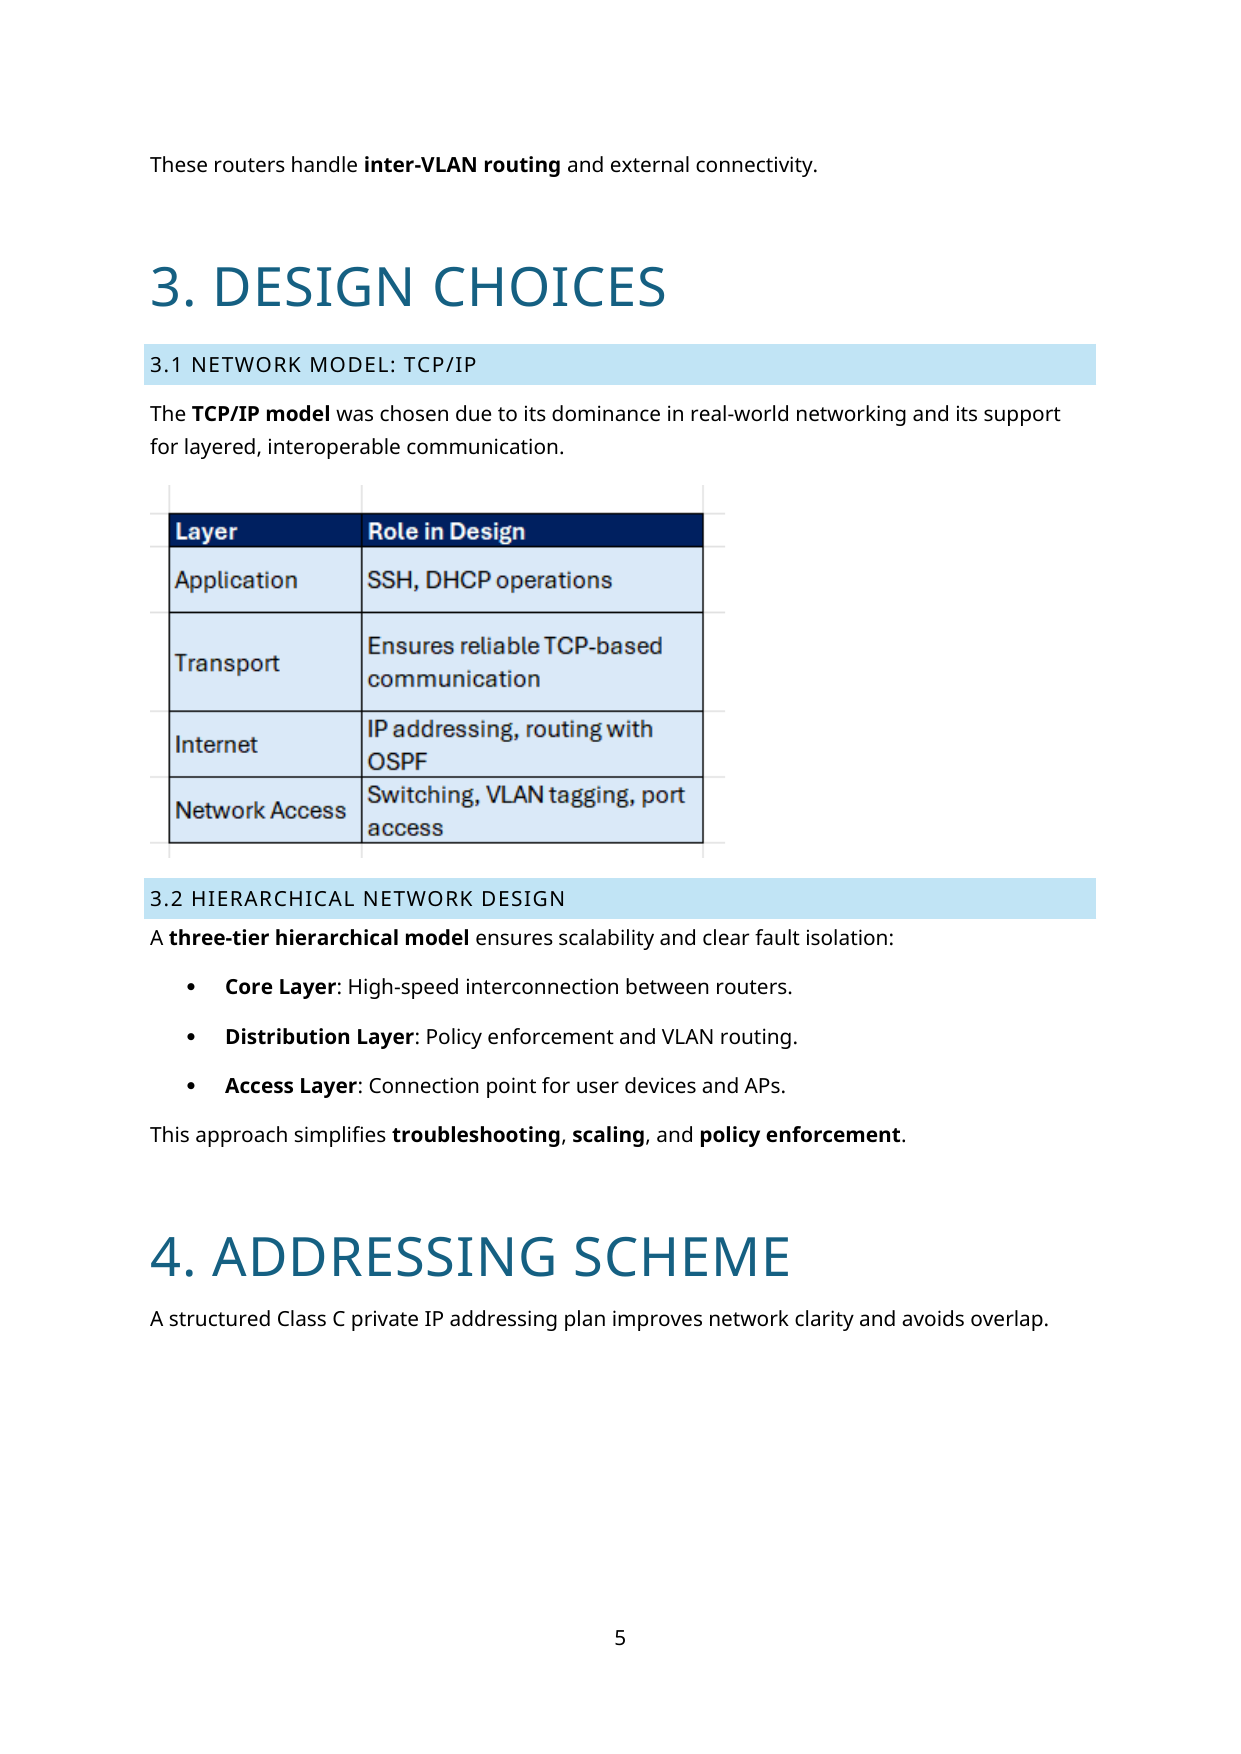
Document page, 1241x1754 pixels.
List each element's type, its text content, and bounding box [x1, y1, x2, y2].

text A three-tier hierarchical model ensures scalability and clear fault isolation: [150, 923, 1090, 952]
subtitle 3.2 Hierarchical Network Design [150, 884, 1090, 913]
text The TCP/IP model was chosen due to its dominance in real-world networking and its support for layered, interoperable communication. [150, 399, 1090, 460]
list Core Layer: High-speed interconnection between routers. [187, 972, 1090, 1001]
title 3. Design Choices [150, 248, 1090, 322]
text These routers handle inter-VLAN routing and external connectivity. [150, 150, 1090, 178]
picture [150, 485, 725, 858]
text This approach simplifies troubleshooting, scaling, and policy enforcement. [150, 1120, 1090, 1149]
text A structured Class C private IP addressing plan improves network clarity and avoids overlap. [150, 1304, 1090, 1332]
list Access Layer: Connection point for user devices and APs. [187, 1071, 1090, 1099]
title 4. Addressing Scheme [150, 1219, 1090, 1293]
list Distribution Layer: Policy enforcement and VLAN routing. [187, 1022, 1090, 1050]
subtitle 3.1 Network Model: TCP/IP [150, 350, 1090, 378]
